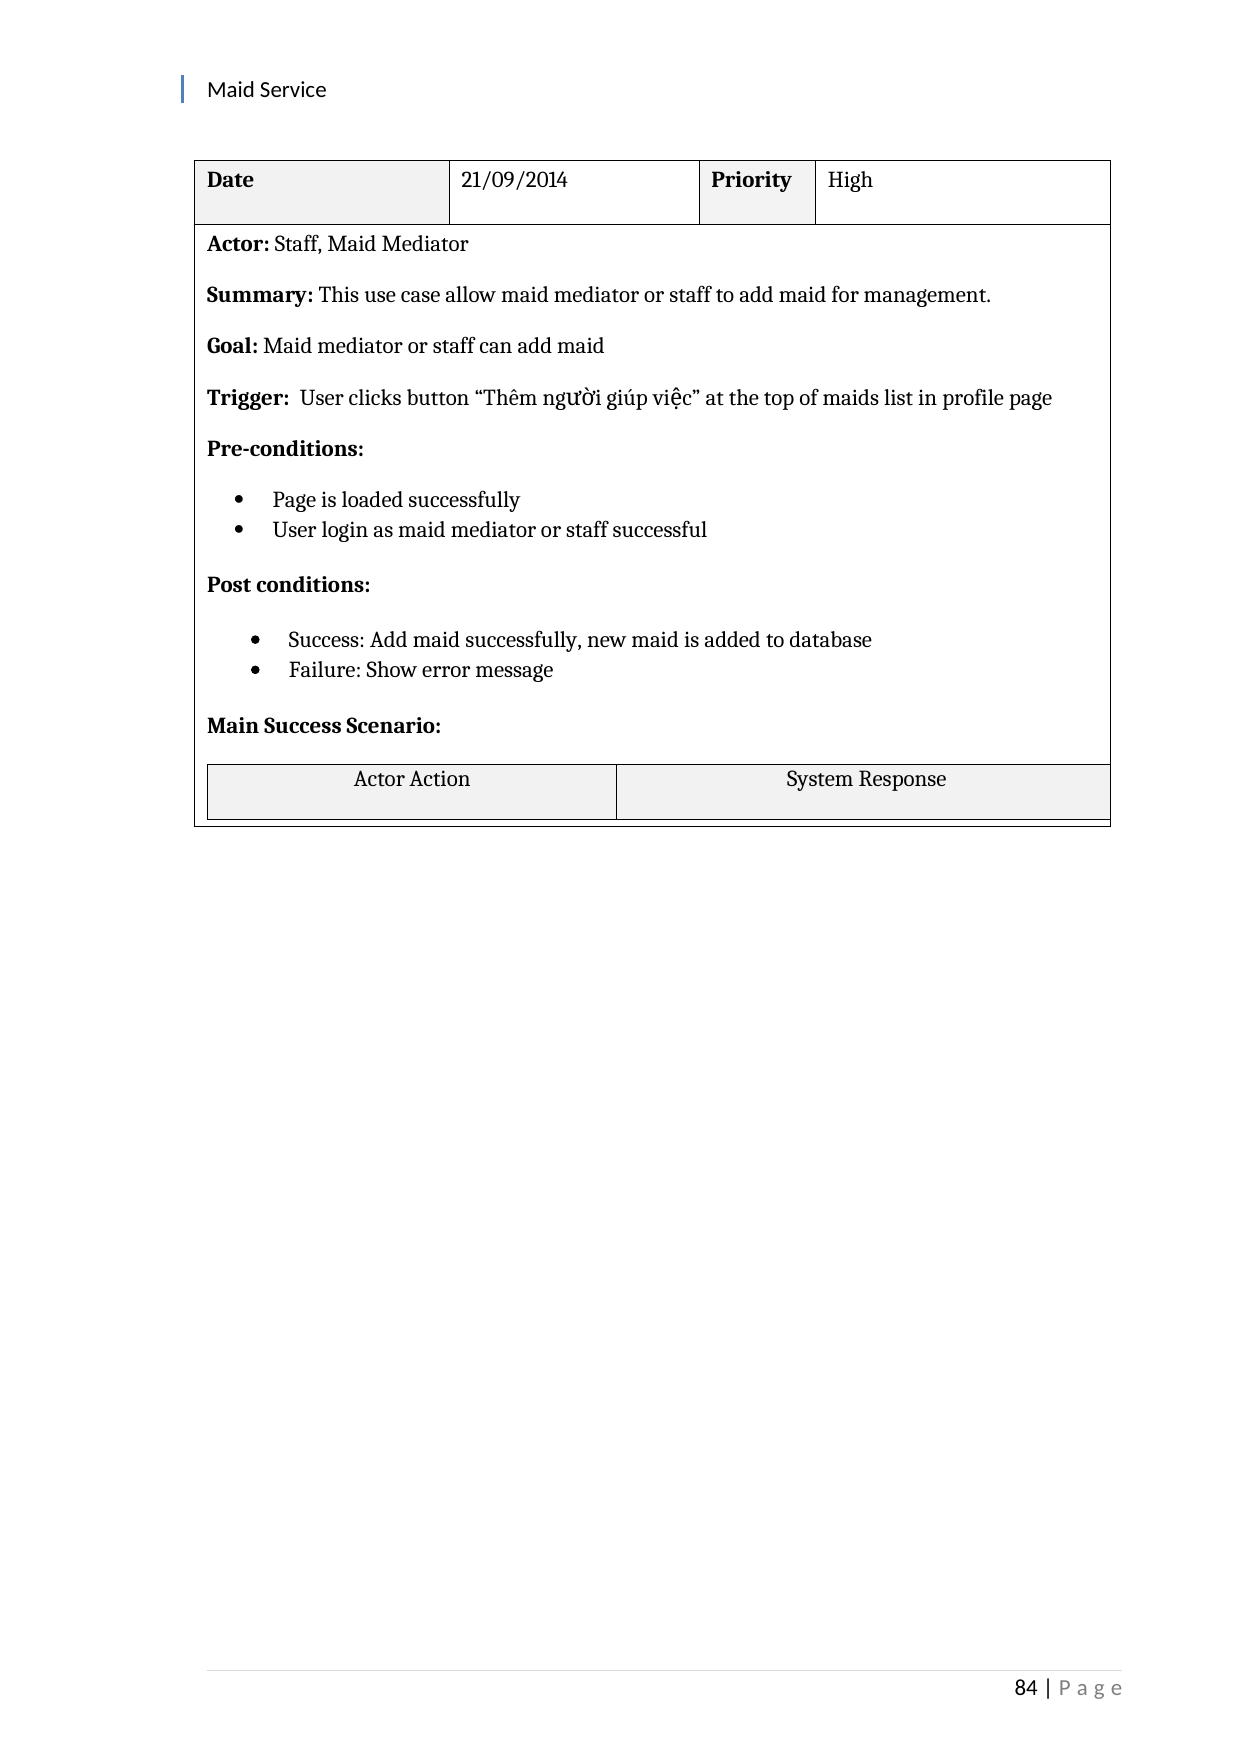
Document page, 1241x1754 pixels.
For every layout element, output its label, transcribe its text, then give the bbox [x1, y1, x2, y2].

table_cell Date [195, 161, 449, 224]
table_cell 21/09/2014 [450, 161, 699, 224]
table_cell Actor: Staff, Maid Mediator Summary: This use case allow maid mediator or staff to add maid for management. Goal: Maid mediator or staff can add maid Trigger: User clicks button “Thêm người giúp việc” at the top of maids list in profile page Pre-conditions: Page is loaded successfully User login as maid mediator or staff successful Post conditions: Success: Add maid successfully, new maid is added to database Failure: Show error message Main Success Scenario: Alternative Scenario: Exceptions: Relationships: Is a generalization of Manage Maid Business Rules: Only Staff and Maid Mediator can add maid to manage. After adding, new record is created in Maid table in database. [195, 225, 1110, 826]
table_cell High [816, 161, 1110, 224]
table_cell Priority [700, 161, 815, 224]
